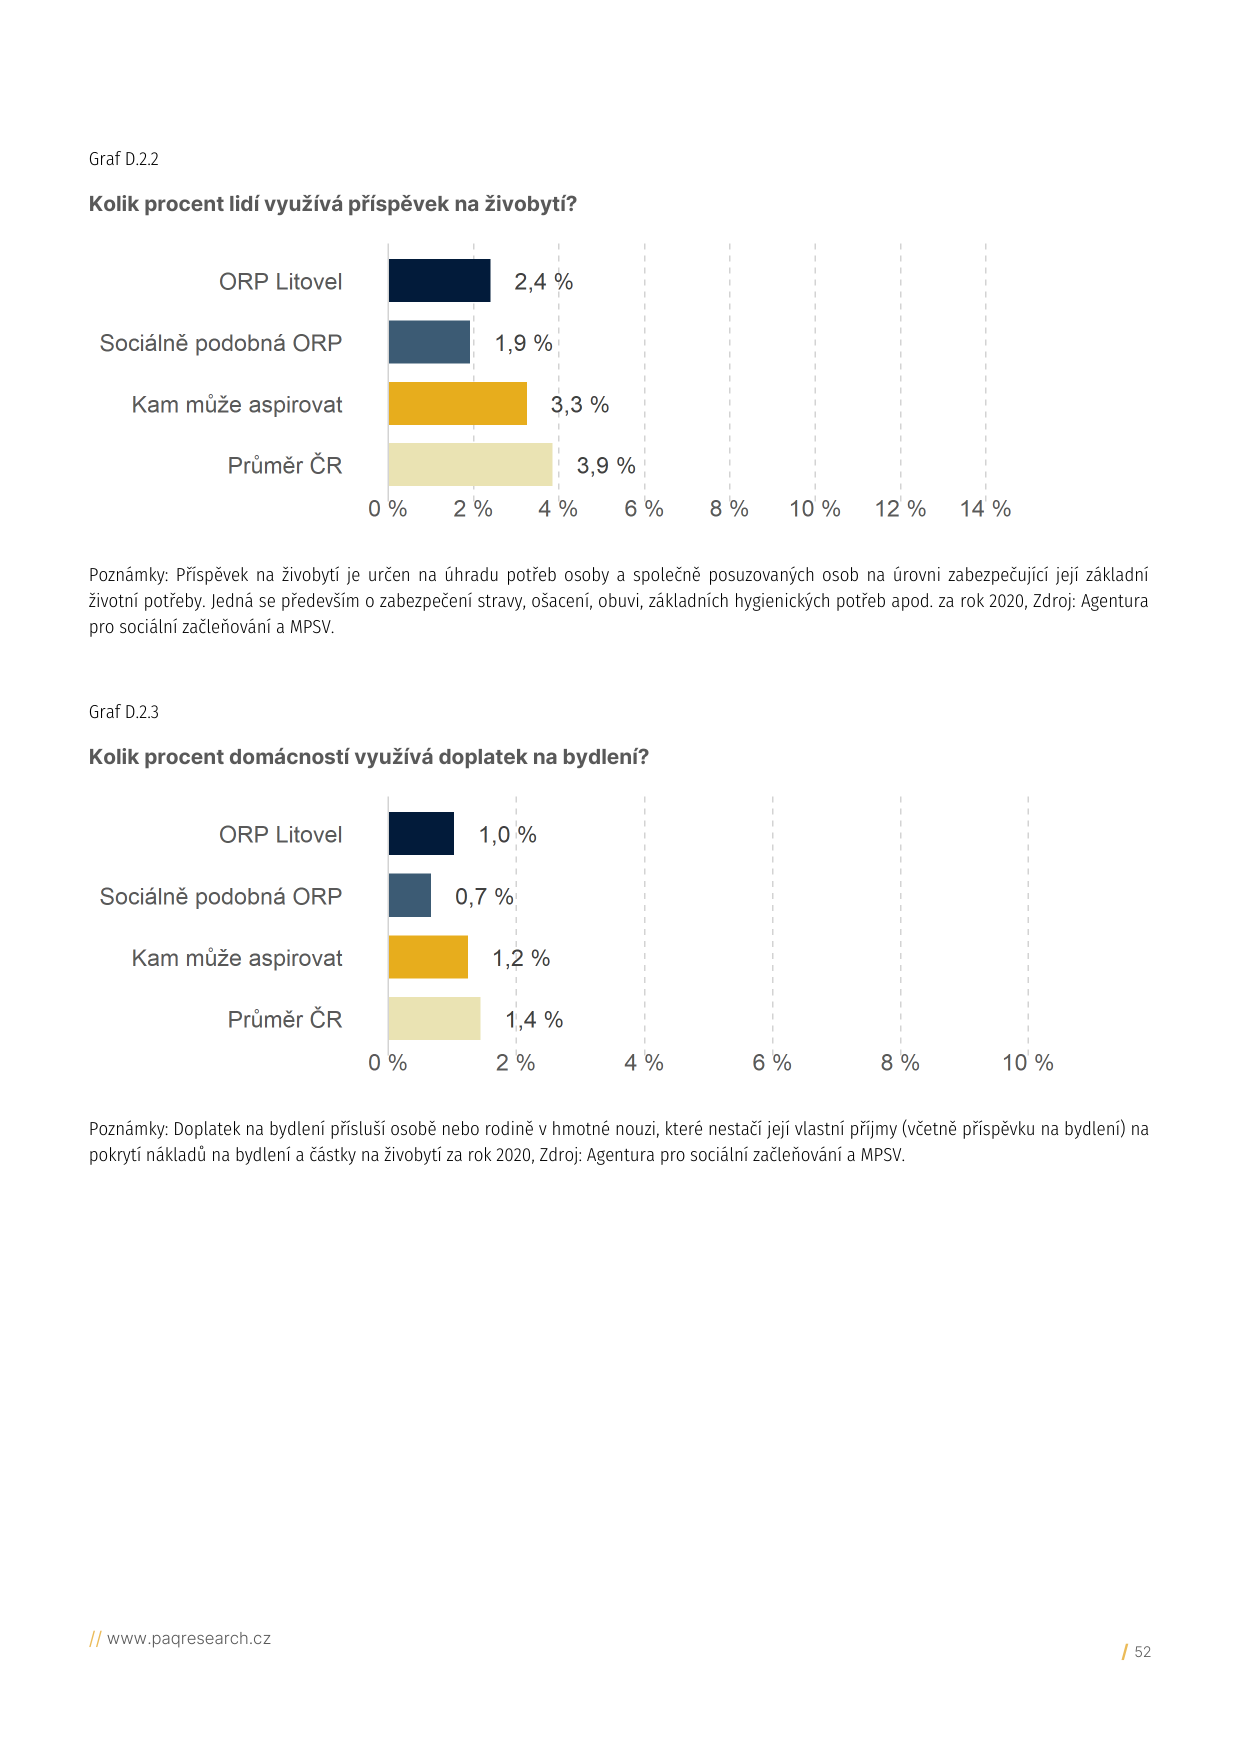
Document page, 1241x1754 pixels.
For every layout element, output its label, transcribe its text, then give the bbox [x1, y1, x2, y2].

text Kolik procent lidí využívá příspěvek na živobytí? [89, 186, 1152, 216]
text Kolik procent domácností využívá doplatek na bydlení? [89, 739, 1152, 770]
picture [88, 216, 1139, 548]
text Graf D.2.2 [89, 148, 1152, 170]
text Poznámky: Příspěvek na živobytí je určen na úhradu potřeb osoby a společně posuzovaných osob na úrovni zabezpečující její základní životní potřeby. Jedná se především o zabezpečení stravy, ošacení, obuvi, základních hygienických potřeb apod. za rok 2020, Zdroj: Agentura pro sociální začleňování a MPSV. [89, 564, 1152, 638]
text Graf D.2.3 [89, 701, 1152, 724]
picture [88, 769, 1139, 1102]
text Poznámky: Doplatek na bydlení přísluší osobě nebo rodině v hmotné nouzi, které nestačí její vlastní příjmy (včetně příspěvku na bydlení) na pokrytí nákladů na bydlení a částky na živobytí za rok 2020, Zdroj: Agentura pro sociální začleňování a MPSV. [89, 1118, 1152, 1166]
